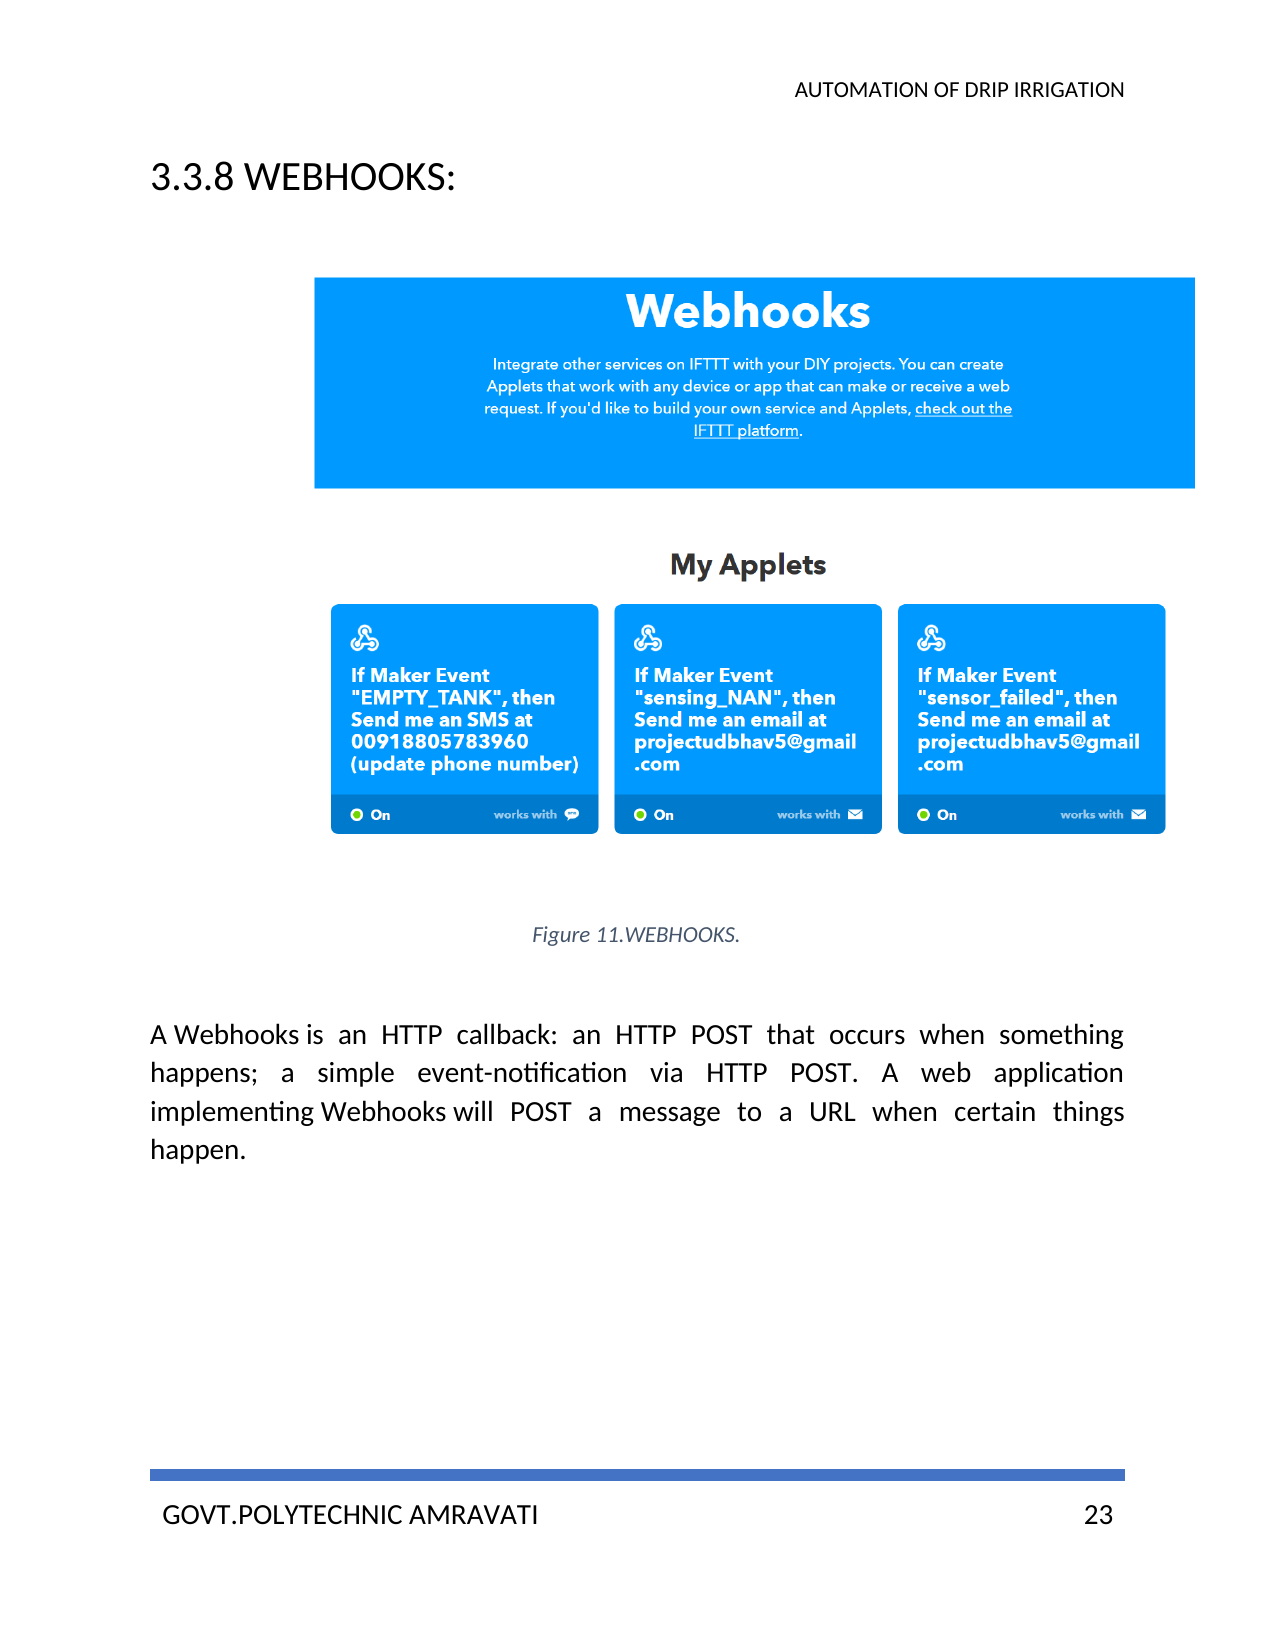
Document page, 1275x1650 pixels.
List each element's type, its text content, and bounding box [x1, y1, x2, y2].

text 3.3.8 WEBHOOKS: [150, 150, 1125, 201]
text A Webhooks is an HTTP callback: an HTTP POST that occurs when something happens; a simple event-notification via HTTP POST. A web application implementing Webhooks will POST a message to a URL when certain things happen. [150, 1026, 1125, 1055]
text A Webhooks is an HTTP callback: an HTTP POST that occurs when something happens; a simple event-notification via HTTP POST. A web application implementing Webhooks will POST a message to a URL when certain things happen. [150, 1129, 1125, 1167]
picture [150, 221, 1275, 902]
text Figure 11.WEBHOOKS. [150, 920, 1125, 948]
